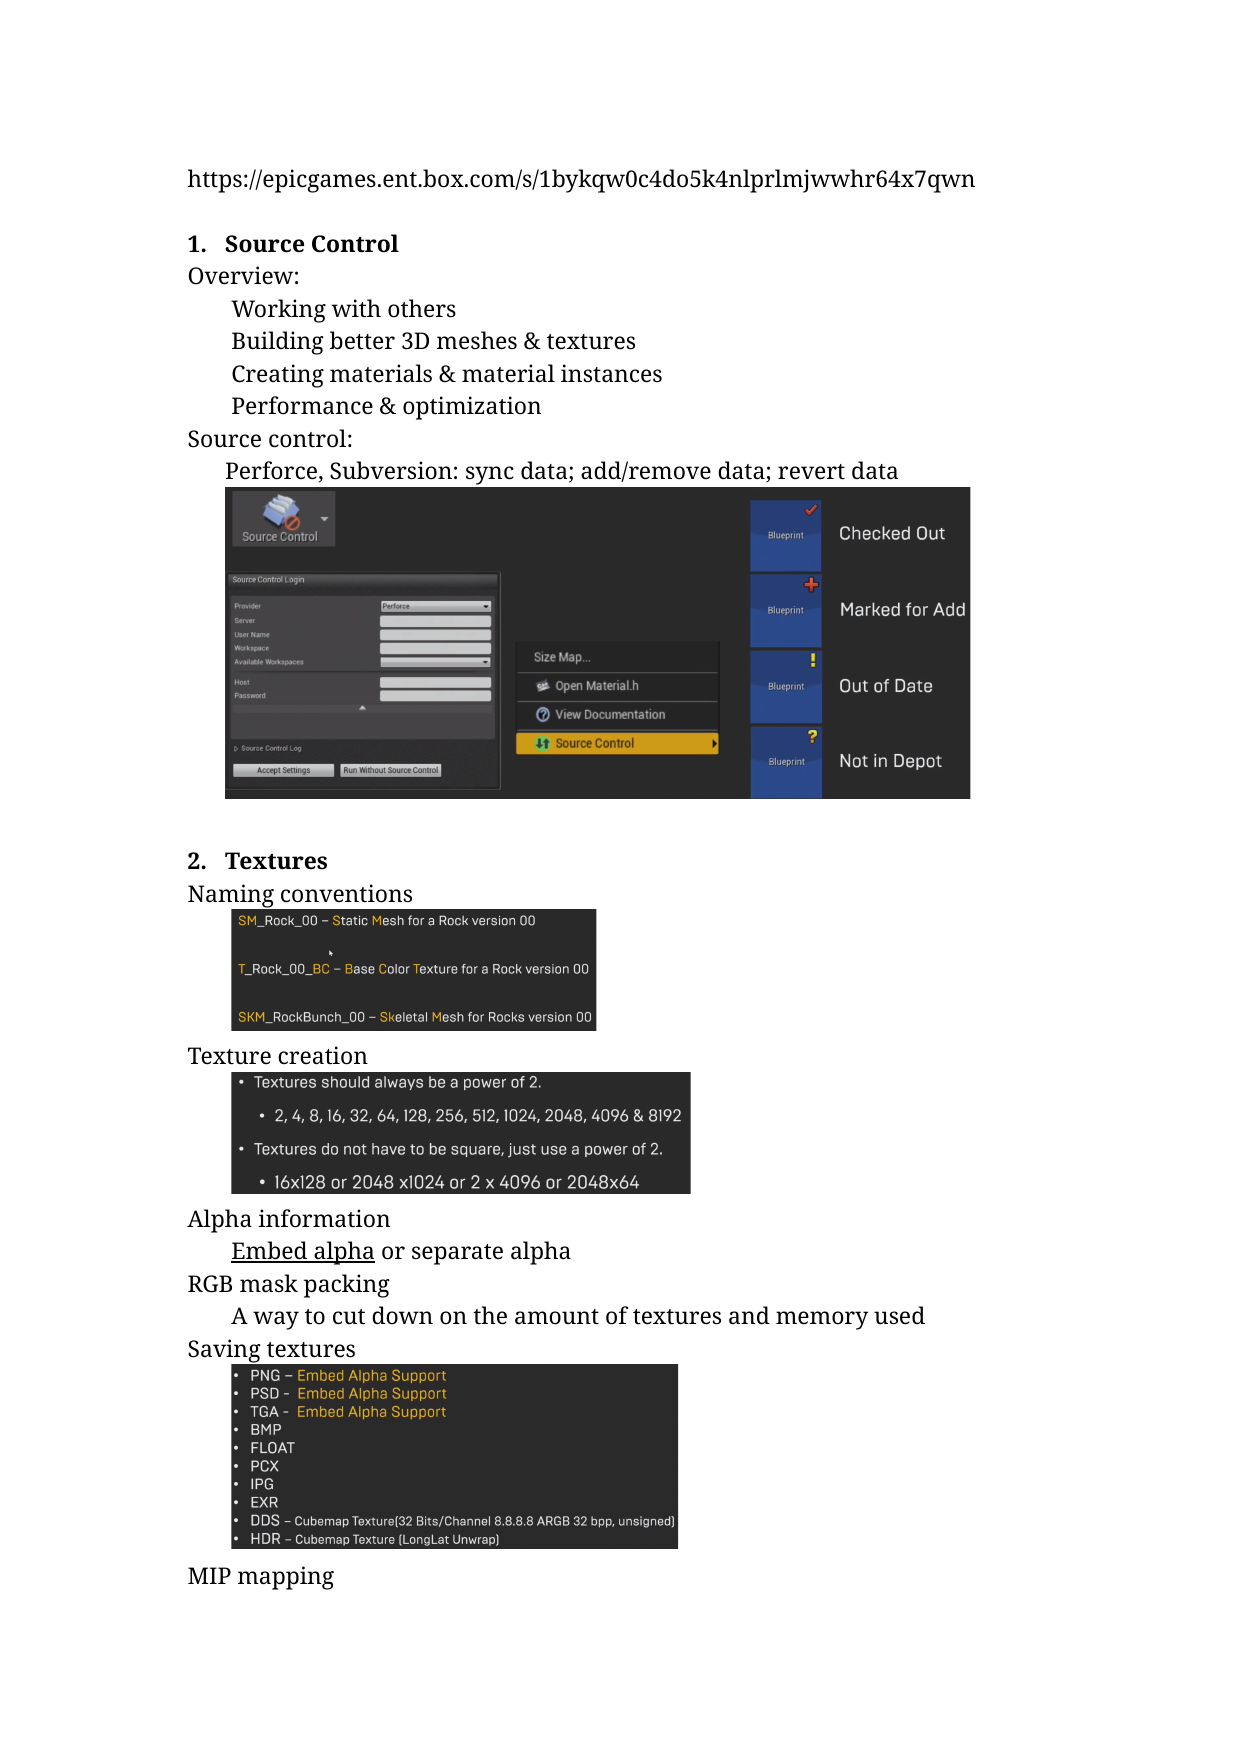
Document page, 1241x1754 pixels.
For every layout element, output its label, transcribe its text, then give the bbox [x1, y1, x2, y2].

text A way to cut down on the amount of textures and memory used [187, 1299, 1053, 1332]
text Embed alpha or separate alpha [187, 1234, 1053, 1267]
text Saving textures [187, 1332, 1053, 1364]
text Perforce, Subversion: sync data; add/remove data; revert data [187, 454, 1053, 487]
text Naming conventions [187, 877, 1053, 909]
text MIP mapping [187, 1559, 1053, 1592]
picture [231, 1072, 691, 1194]
text Alpha information [187, 1202, 1053, 1234]
list Textures [187, 844, 1053, 877]
text RGB mask packing [187, 1267, 1053, 1299]
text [187, 162, 1053, 194]
text Performance & optimization [187, 389, 1053, 422]
text Creating materials & material instances [187, 357, 1053, 389]
text Source control: [187, 422, 1053, 454]
text Working with others [187, 292, 1053, 324]
list Source Control [187, 227, 1053, 259]
text Building better 3D meshes & textures [187, 324, 1053, 357]
text Overview: [187, 259, 1053, 292]
picture [231, 1364, 679, 1549]
picture [225, 487, 971, 799]
picture [231, 909, 597, 1031]
text Texture creation [187, 1039, 1053, 1072]
